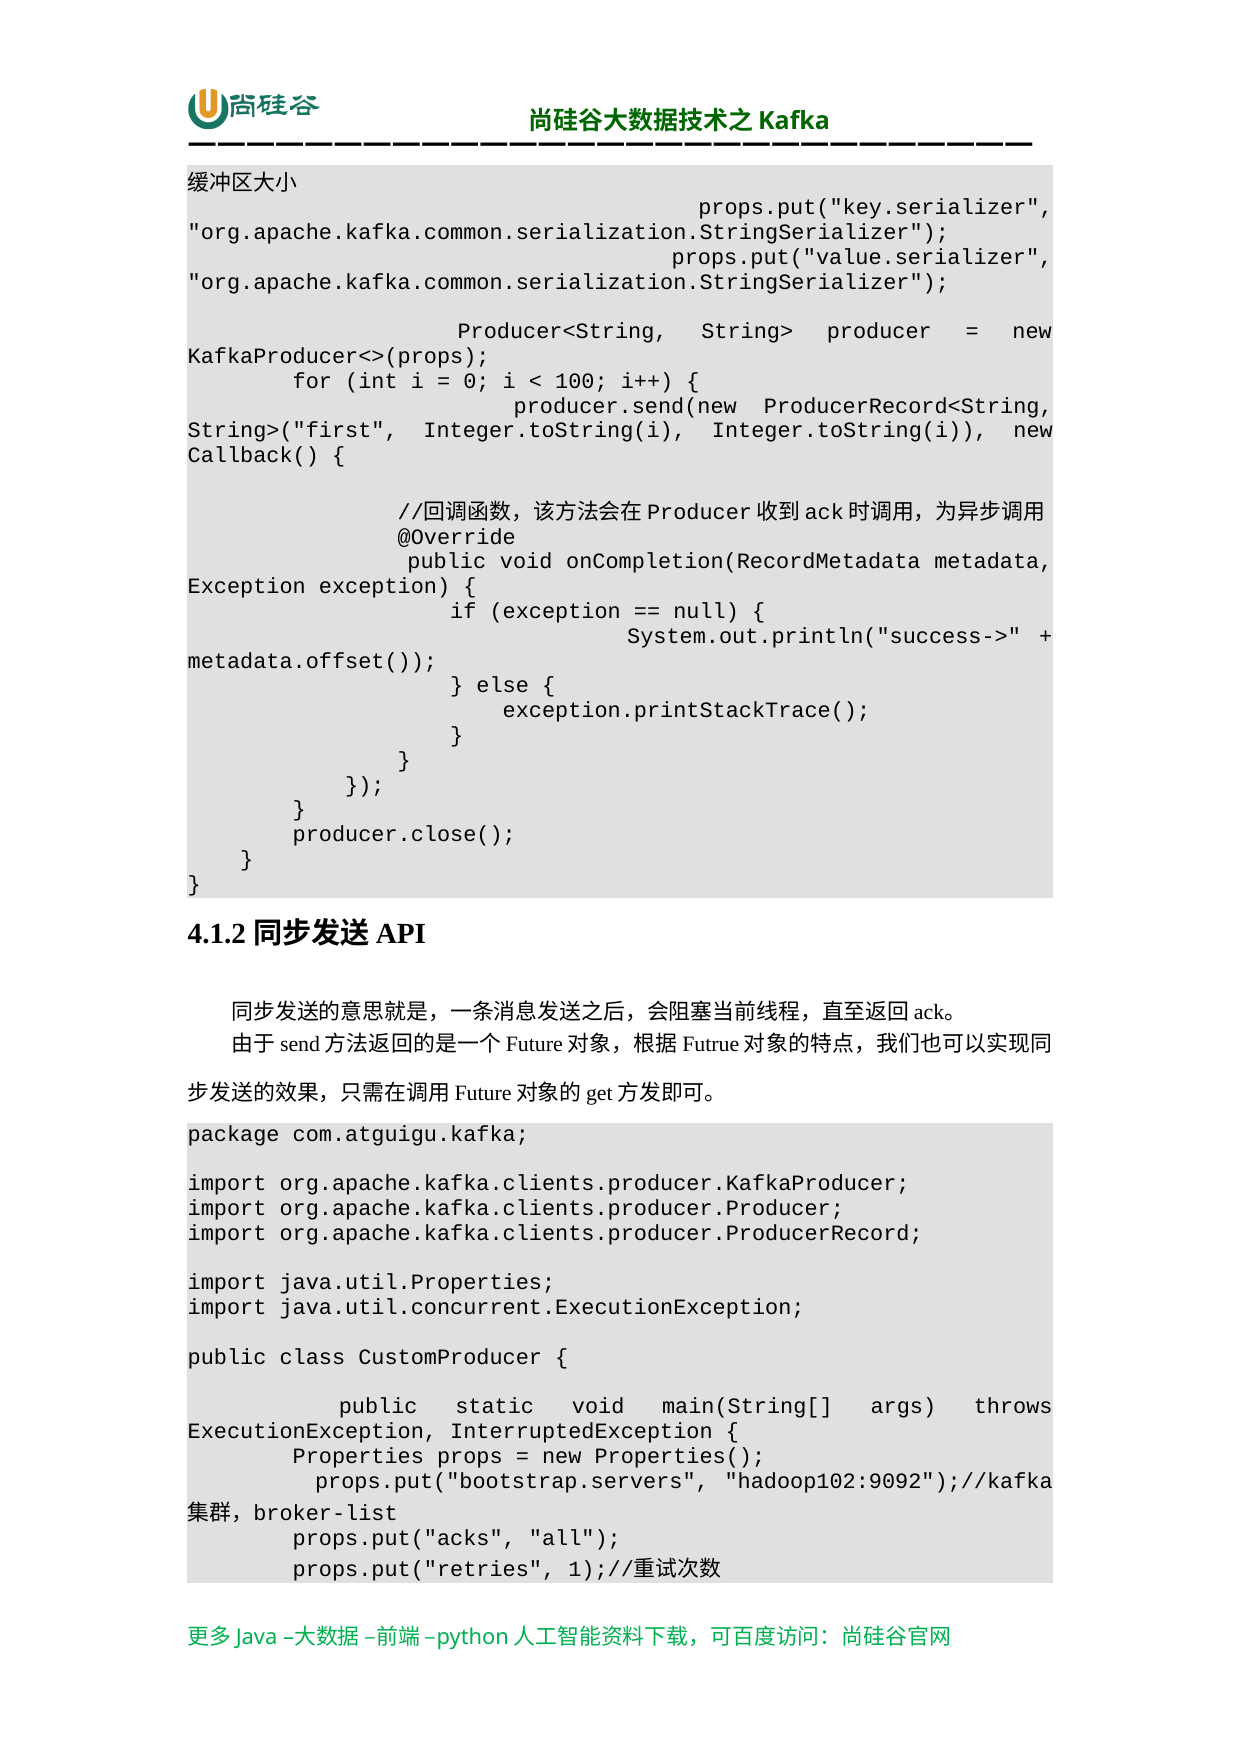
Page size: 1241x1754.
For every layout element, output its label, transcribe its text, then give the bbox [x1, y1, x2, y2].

text } [187, 799, 1053, 823]
text props.put("acks", "all"); [187, 1527, 1053, 1551]
text public class CustomProducer { [187, 1346, 1053, 1371]
text props.put("bootstrap.servers", "hadoop102:9092");//kafka集群，broker-list [187, 1470, 1053, 1527]
text import java.util.Properties; [187, 1272, 1053, 1296]
text } else { [187, 675, 1053, 699]
text import org.apache.kafka.clients.producer.KafkaProducer; [187, 1172, 1053, 1197]
text System.out.println("success->" + metadata.offset()); [187, 625, 1053, 675]
text import java.util.concurrent.ExecutionException; [187, 1296, 1053, 1321]
text props.put("key.serializer", "org.apache.kafka.common.serialization.StringSerializer"); [187, 196, 1053, 246]
text import org.apache.kafka.clients.producer.Producer; [187, 1197, 1053, 1222]
text producer.close(); [187, 823, 1053, 848]
text 同步发送的意思就是，一条消息发送之后，会阻塞当前线程，直至返回ack。 [187, 993, 1053, 1026]
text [187, 165, 1053, 196]
text public static void main(String[] args) throws ExecutionException, InterruptedException { [187, 1396, 1053, 1445]
text if (exception == null) { [187, 600, 1053, 625]
text Properties props = new Properties(); [187, 1445, 1053, 1470]
text } [187, 848, 1053, 873]
text //回调函数，该方法会在Producer收到ack时调用，为异步调用 [187, 494, 1053, 526]
text Producer<String, String> producer = new KafkaProducer<>(props); [187, 320, 1053, 370]
text } [187, 724, 1053, 749]
text props.put("retries", 1);//重试次数 [187, 1551, 1053, 1583]
text for (int i = 0; i < 100; i++) { [187, 370, 1053, 395]
text producer.send(new ProducerRecord<String, String>("first", Integer.toString(i), Integer.toString(i)), new Callback() { [187, 395, 1053, 469]
text package com.atguigu.kafka; [187, 1123, 1053, 1148]
text props.put("value.serializer", "org.apache.kafka.common.serialization.StringSerializer"); [187, 246, 1053, 296]
text import org.apache.kafka.clients.producer.ProducerRecord; [187, 1222, 1053, 1247]
text @Override [187, 526, 1053, 551]
subtitle 4.1.2 同步发送API [187, 898, 1053, 963]
text } [187, 873, 1053, 898]
text exception.printStackTrace(); [187, 699, 1053, 724]
text } [187, 749, 1053, 774]
text }); [187, 774, 1053, 799]
text public void onCompletion(RecordMetadata metadata, Exception exception) { [187, 551, 1053, 600]
text 由于send方法返回的是一个Future对象，根据Futrue对象的特点，我们也可以实现同步发送的效果，只需在调用Future对象的get方发即可。 [187, 1026, 1053, 1107]
